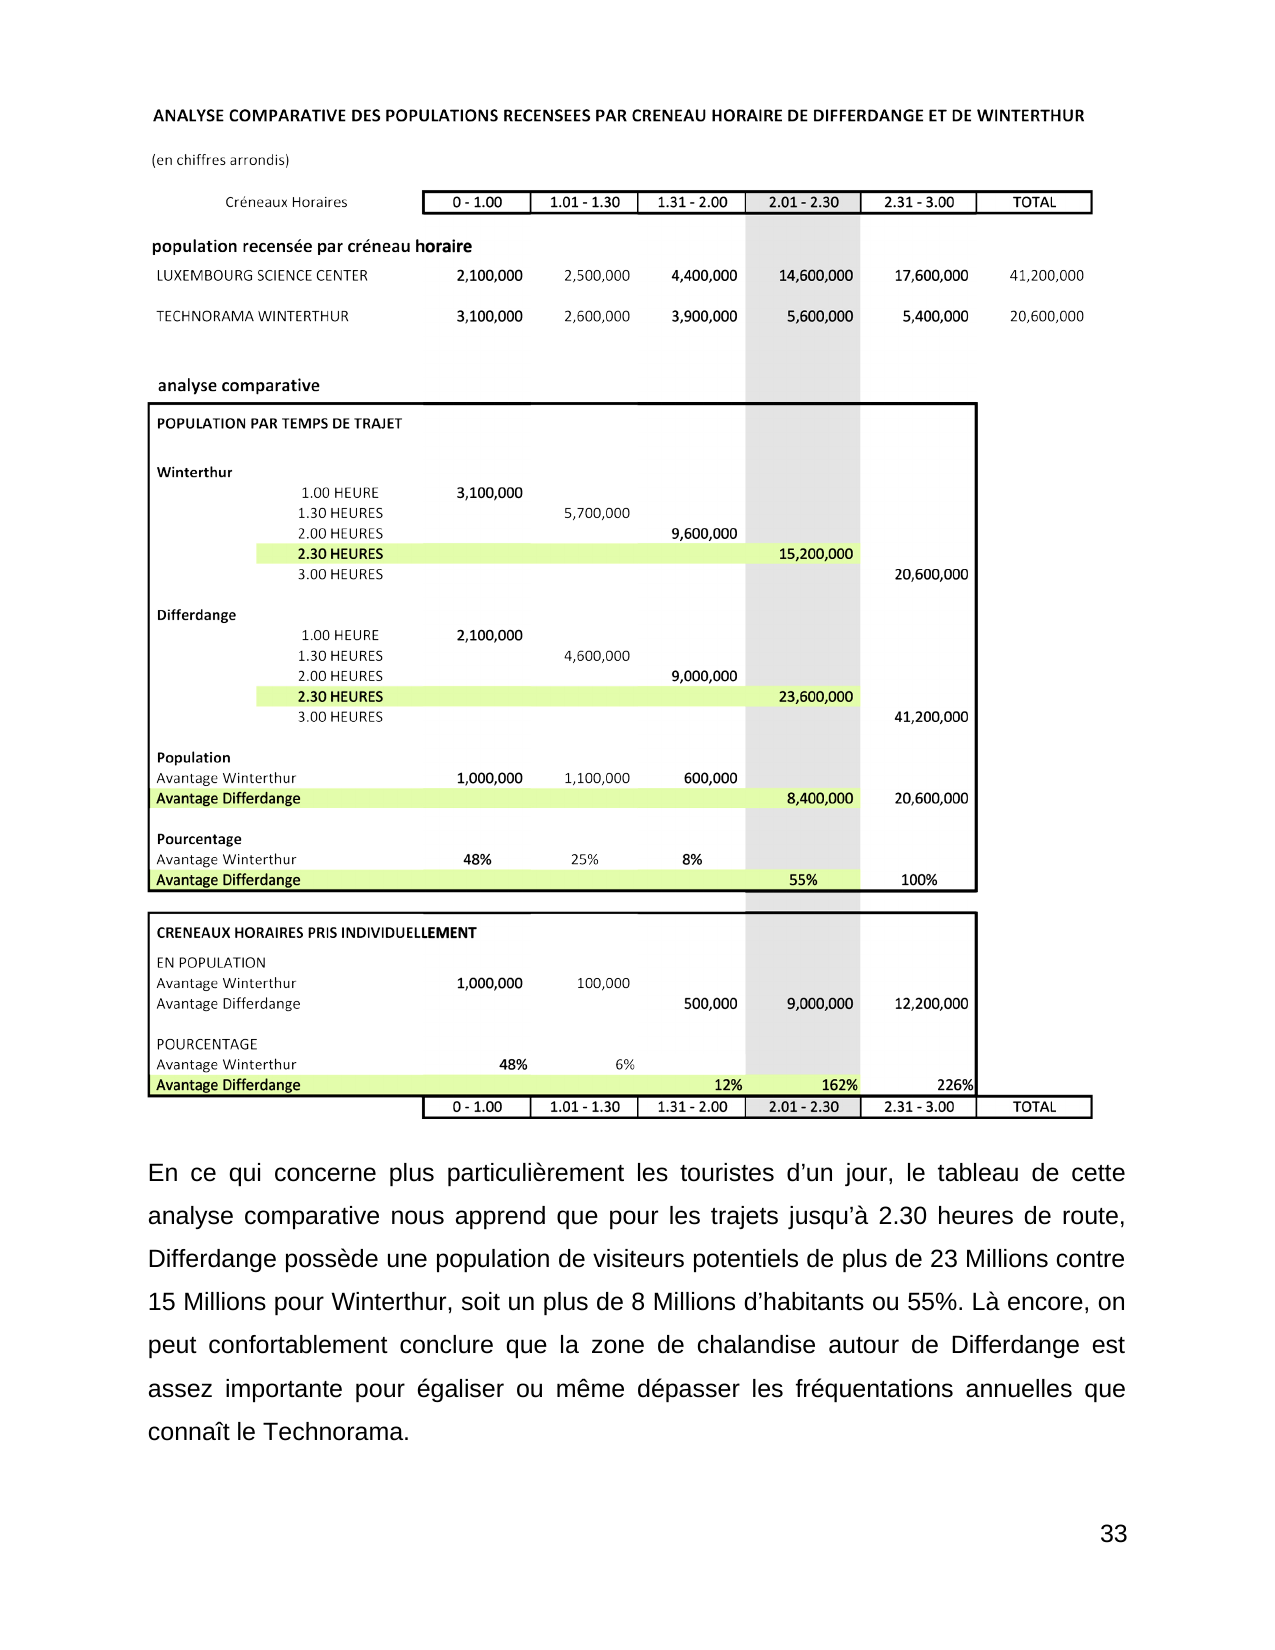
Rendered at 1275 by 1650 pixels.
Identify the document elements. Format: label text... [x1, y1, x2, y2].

text En ce qui concerne plus particulièrement les touristes d’un jour, le tableau de cette analyse comparative nous apprend que pour les trajets jusqu’à 2.30 heures de route, Differdange possède une population de visiteurs potentiels de plus de 23 Millions contre 15 Millions pour Winterthur, soit un plus de 8 Millions d’habitants ou 55%. Là encore, on peut confortablement conclure que la zone de chalandise autour de Differdange est assez importante pour égaliser ou même dépasser les fréquentations annuelles que connaît le Technorama. [148, 1158, 1127, 1445]
picture [147, 103, 1093, 1119]
